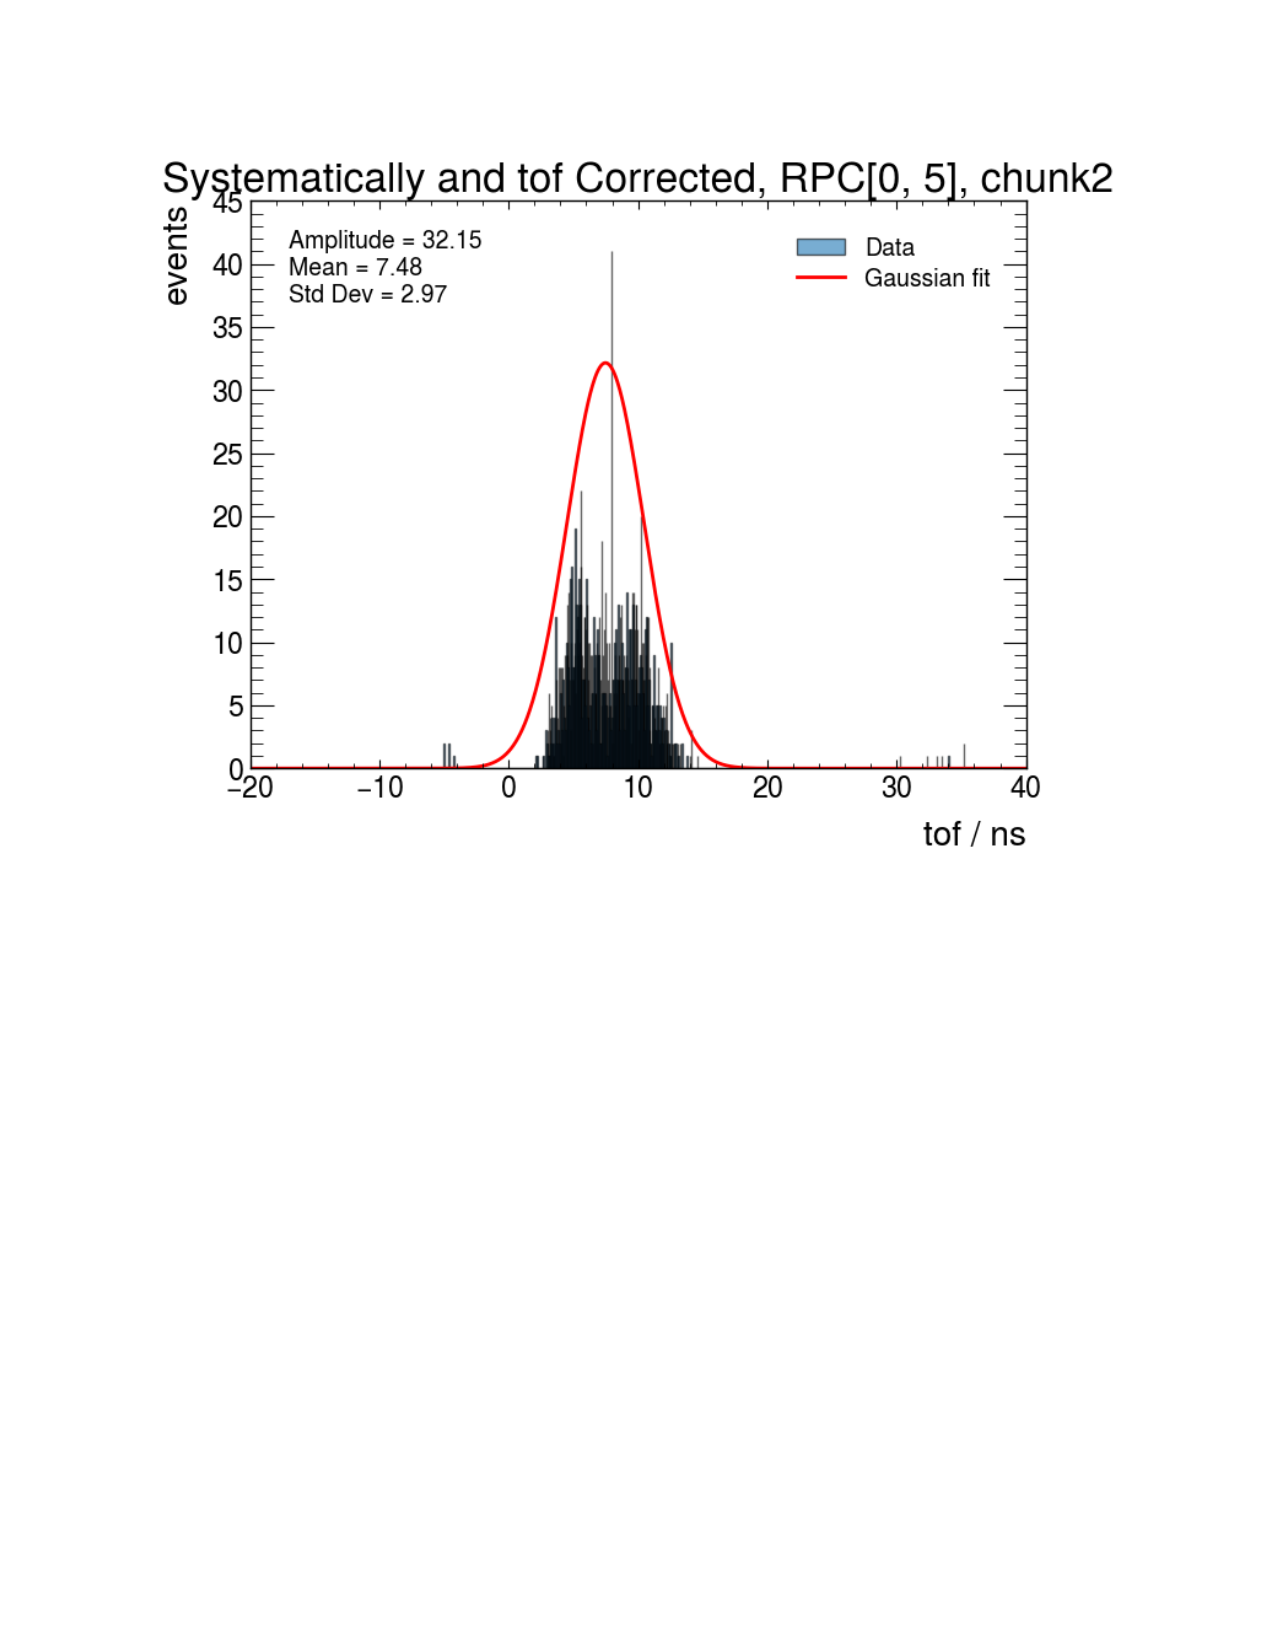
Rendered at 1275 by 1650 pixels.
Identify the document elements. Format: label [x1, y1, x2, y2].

picture [150, 150, 1125, 864]
